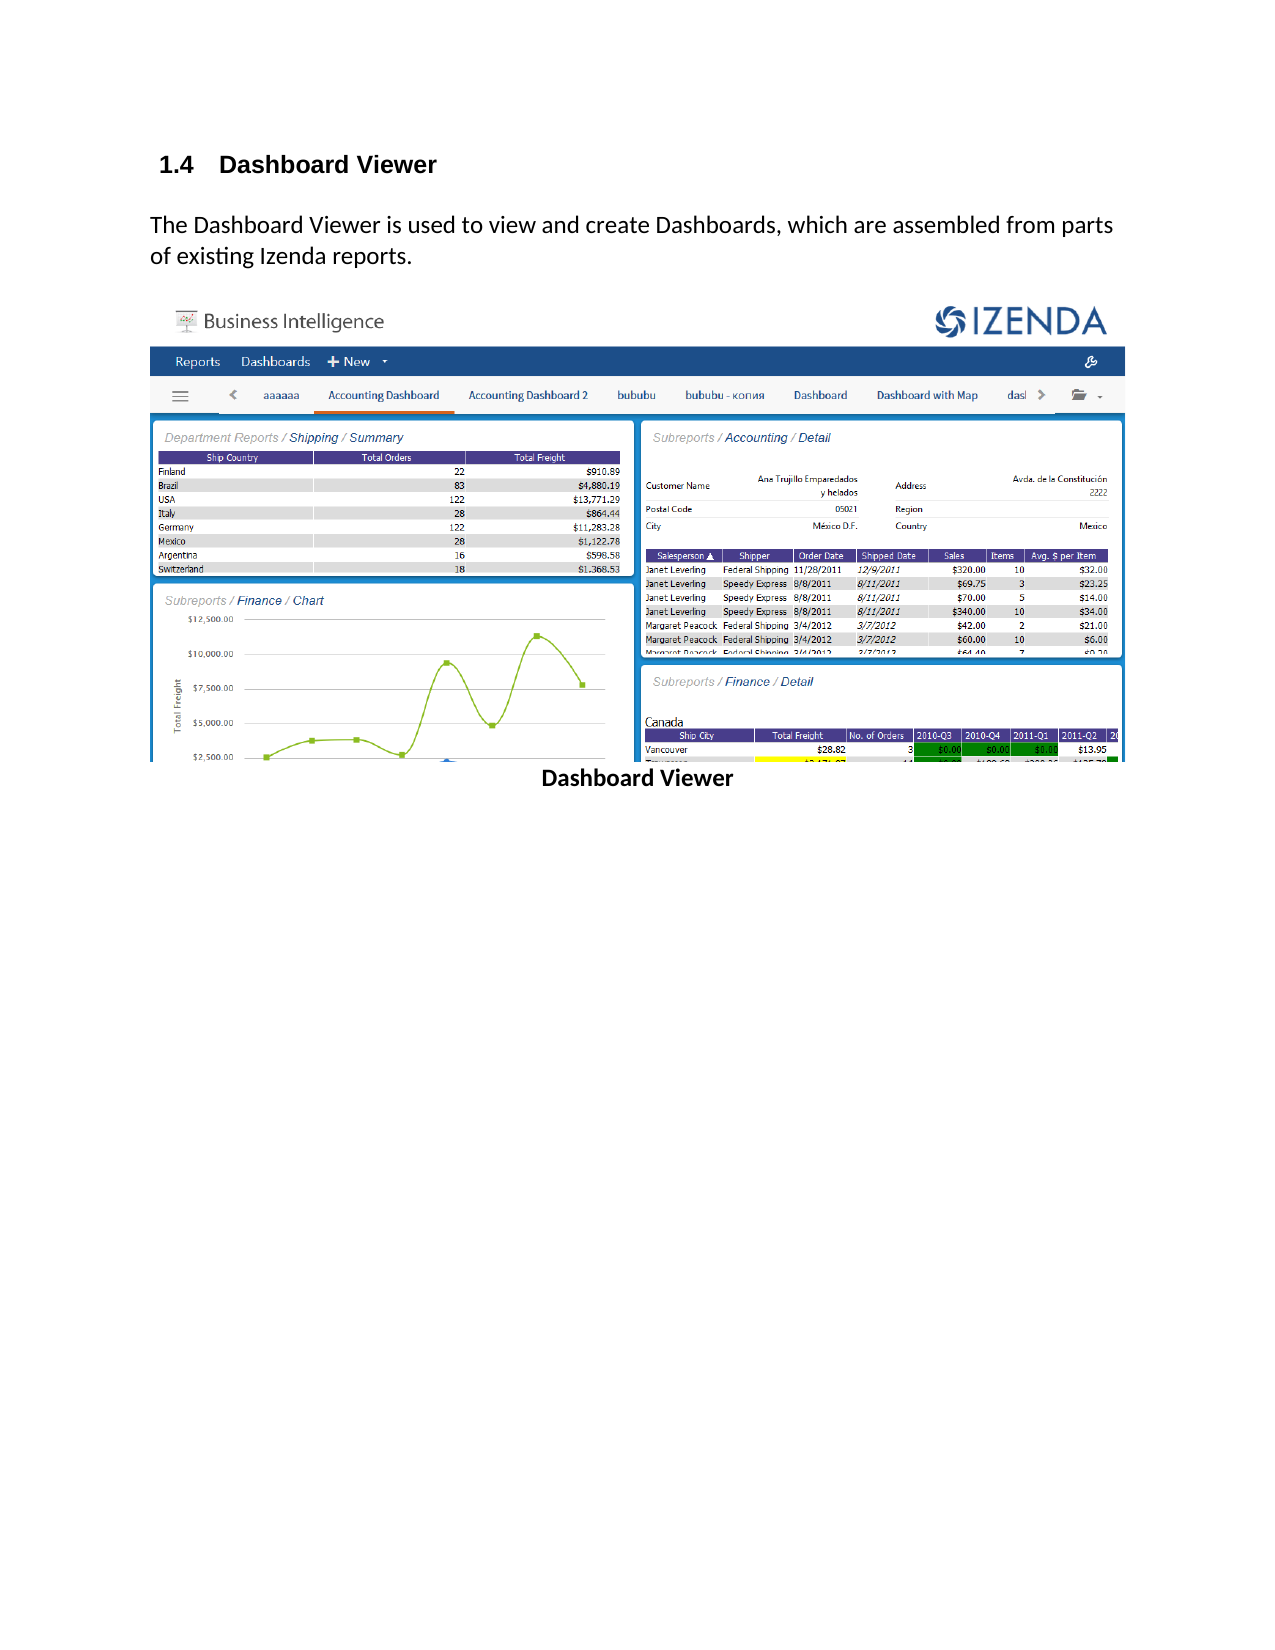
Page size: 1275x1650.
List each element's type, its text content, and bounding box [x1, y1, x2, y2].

picture [150, 300, 1125, 762]
subtitle Dashboard Viewer [159, 150, 1125, 179]
text The Dashboard Viewer is used to view and create Dashboards, which are assembled from parts of existing Izenda reports. [150, 209, 1125, 270]
text Dashboard Viewer [150, 762, 1125, 792]
